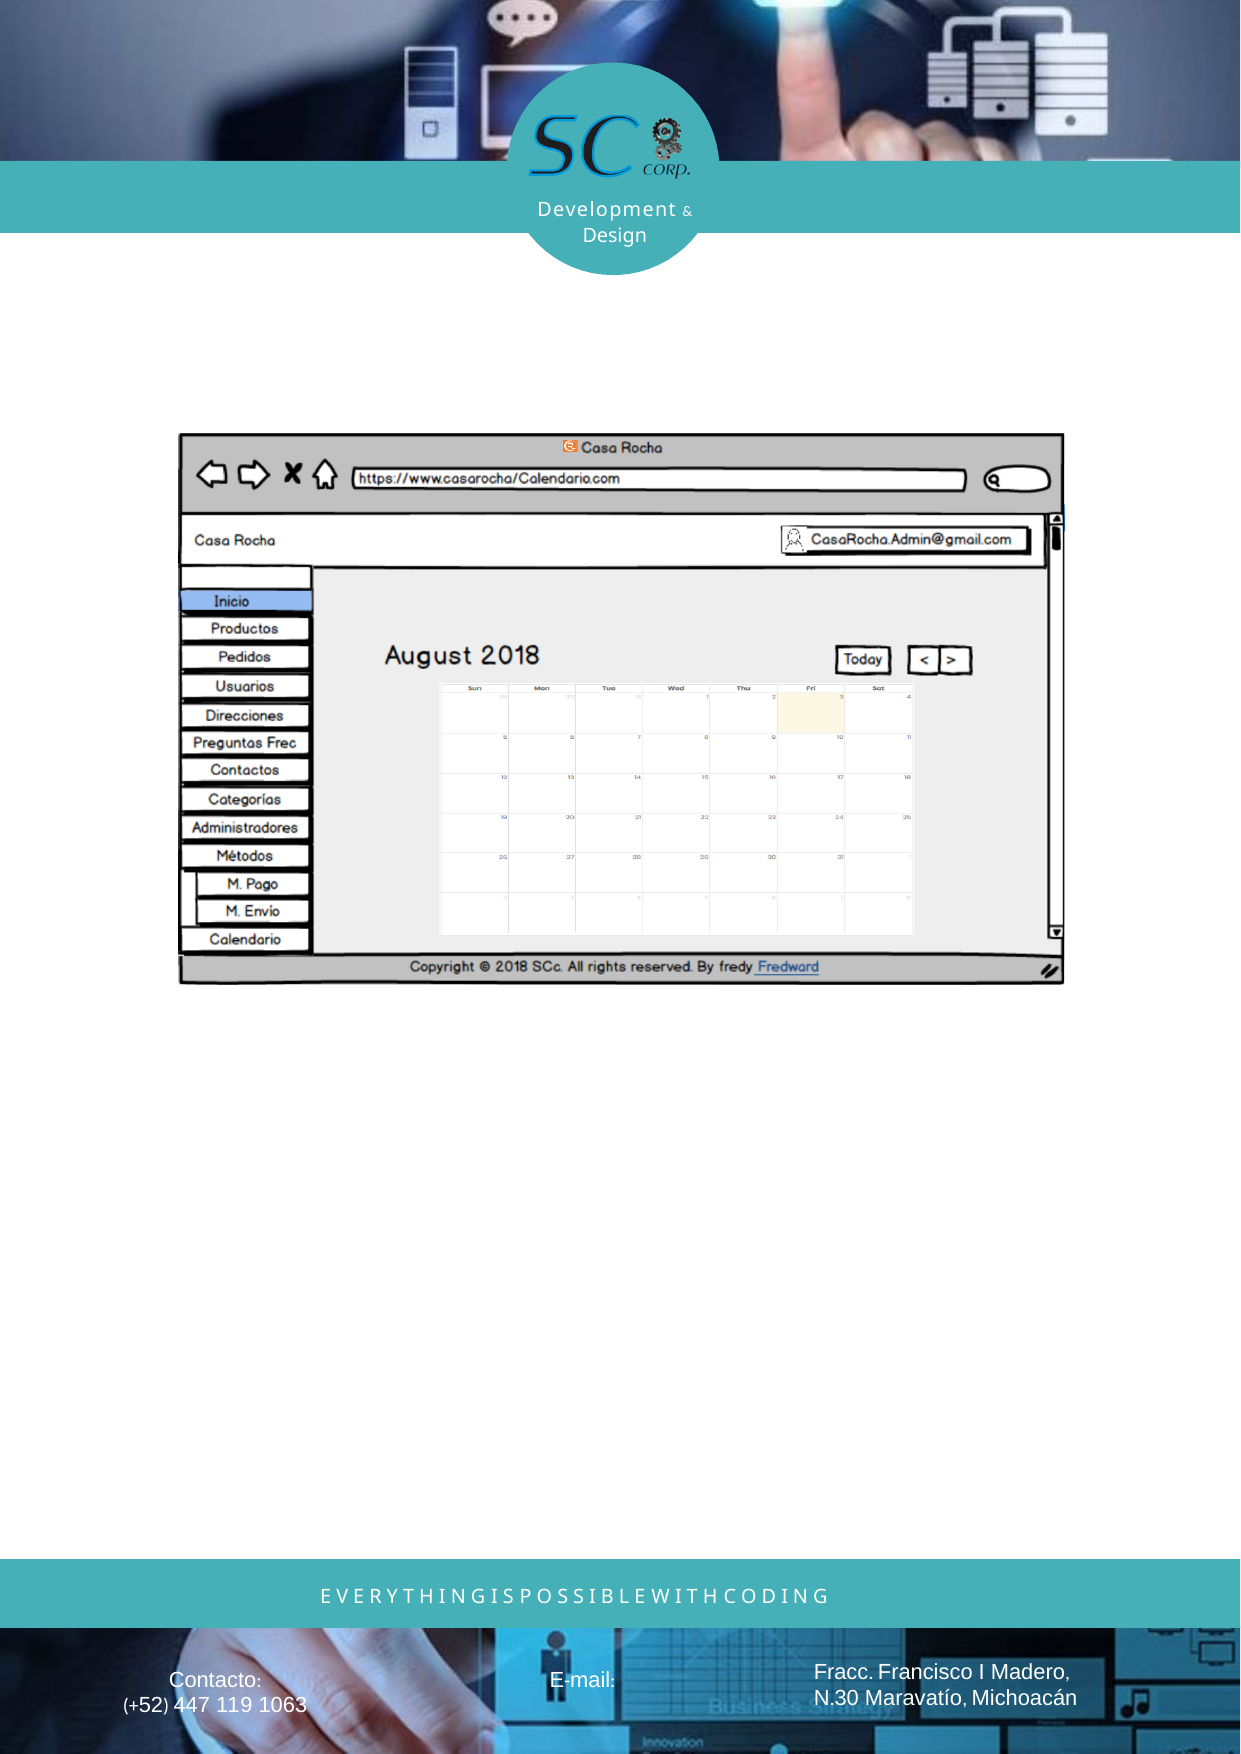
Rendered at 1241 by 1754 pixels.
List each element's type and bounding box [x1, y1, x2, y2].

picture [584, 120, 606, 172]
picture [537, 120, 571, 169]
picture [528, 115, 690, 180]
picture [178, 433, 1066, 985]
picture [0, 0, 1241, 160]
picture [528, 115, 562, 171]
picture [0, 1628, 1241, 1754]
